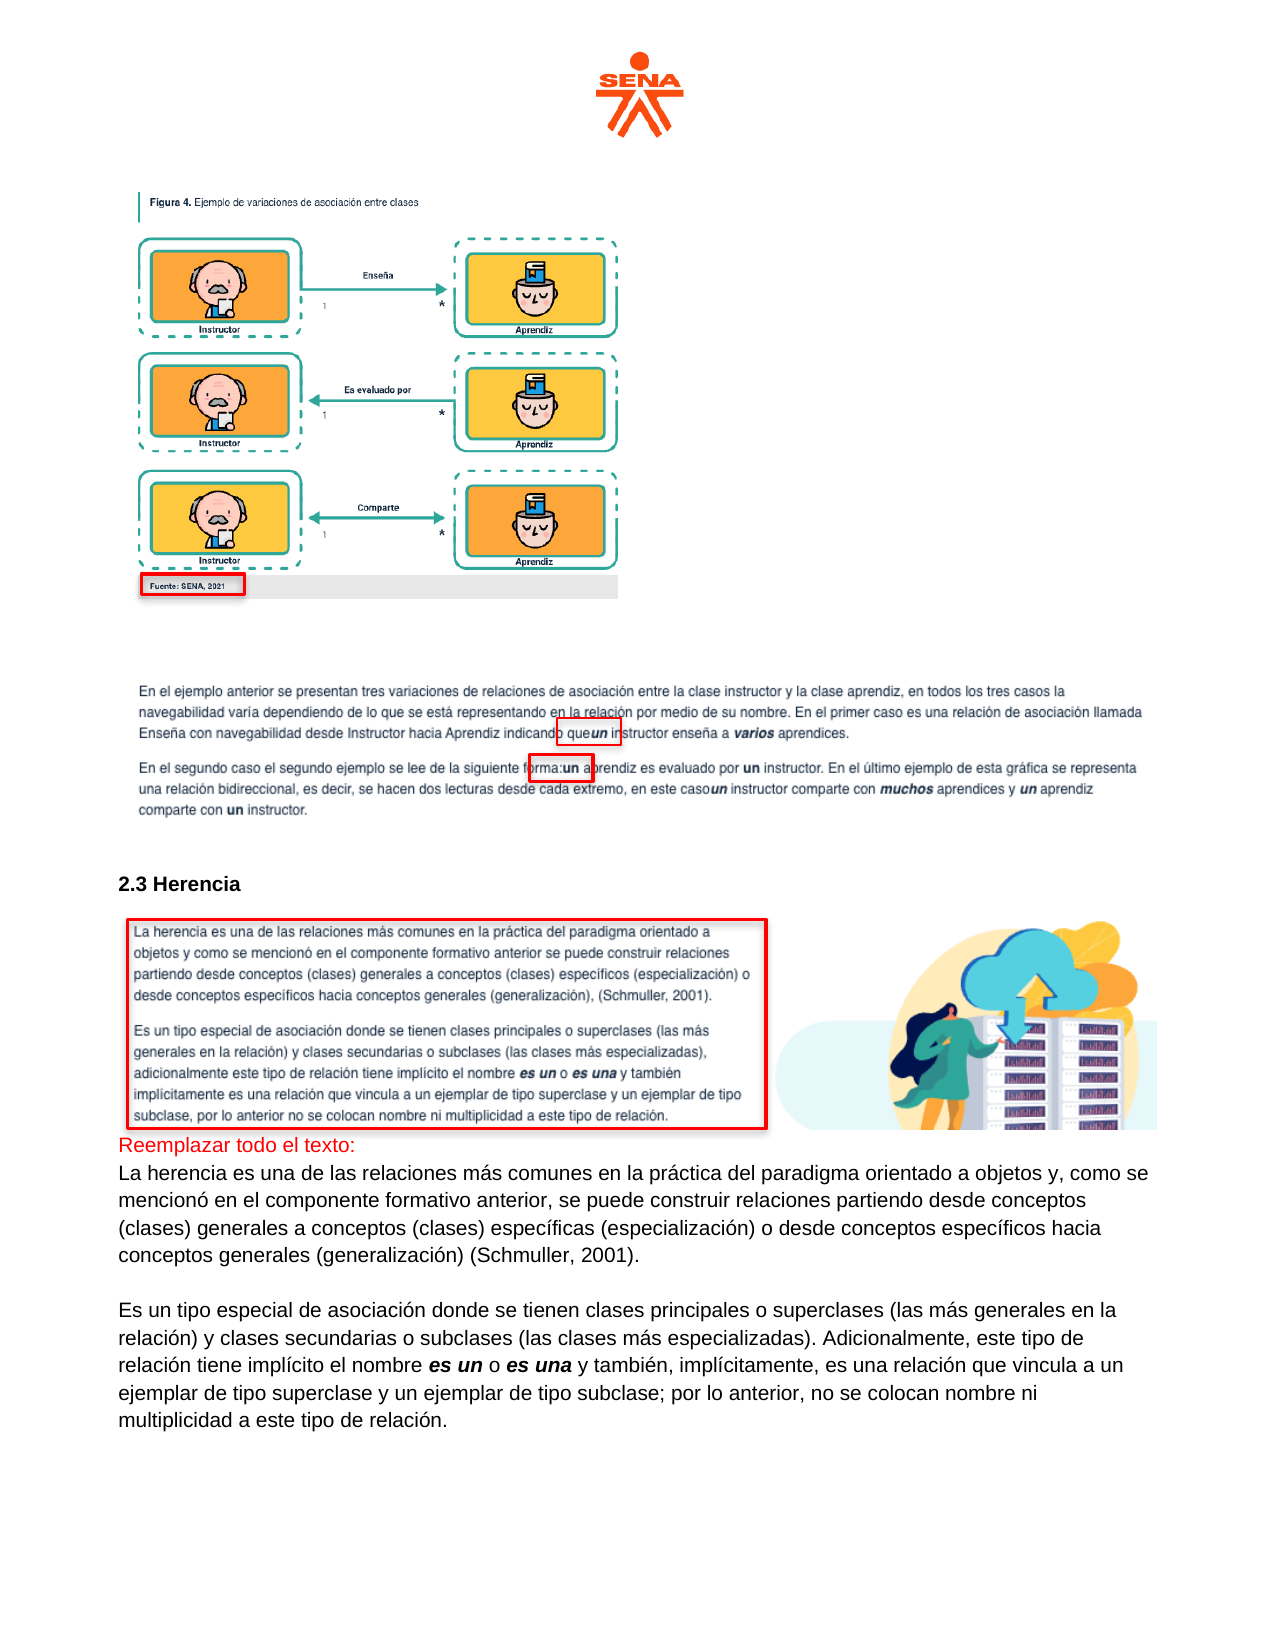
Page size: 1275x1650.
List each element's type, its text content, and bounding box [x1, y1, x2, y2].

picture [585, 48, 690, 142]
picture [118, 899, 1157, 1130]
picture [118, 666, 1157, 845]
text La herencia es una de las relaciones más comunes en la práctica del paradigma orientado a objetos y, como se mencionó en el componente formativo anterior, se puede construir relaciones partiendo desde conceptos (clases) generales a conceptos (clases) específicas (especialización) o desde conceptos específicos hacia conceptos generales (generalización) (Schmuller, 2001). [118, 1161, 1157, 1267]
text 2.3 Herencia [118, 872, 1157, 896]
picture [129, 921, 764, 1127]
text Reemplazar todo el texto: [118, 1133, 1157, 1157]
text Es un tipo especial de asociación donde se tienen clases principales o superclases (las más generales en la relación) y clases secundarias o subclases (las clases más especializadas). Adicionalmente, este tipo de relación tiene implícito el nombre es un o es una y también, implícitamente, es una relación que vincula a un ejemplar de tipo superclase y un ejemplar de tipo subclase; por lo anterior, no se colocan nombre ni multiplicidad a este tipo de relación. [118, 1298, 1157, 1432]
picture [118, 177, 646, 612]
